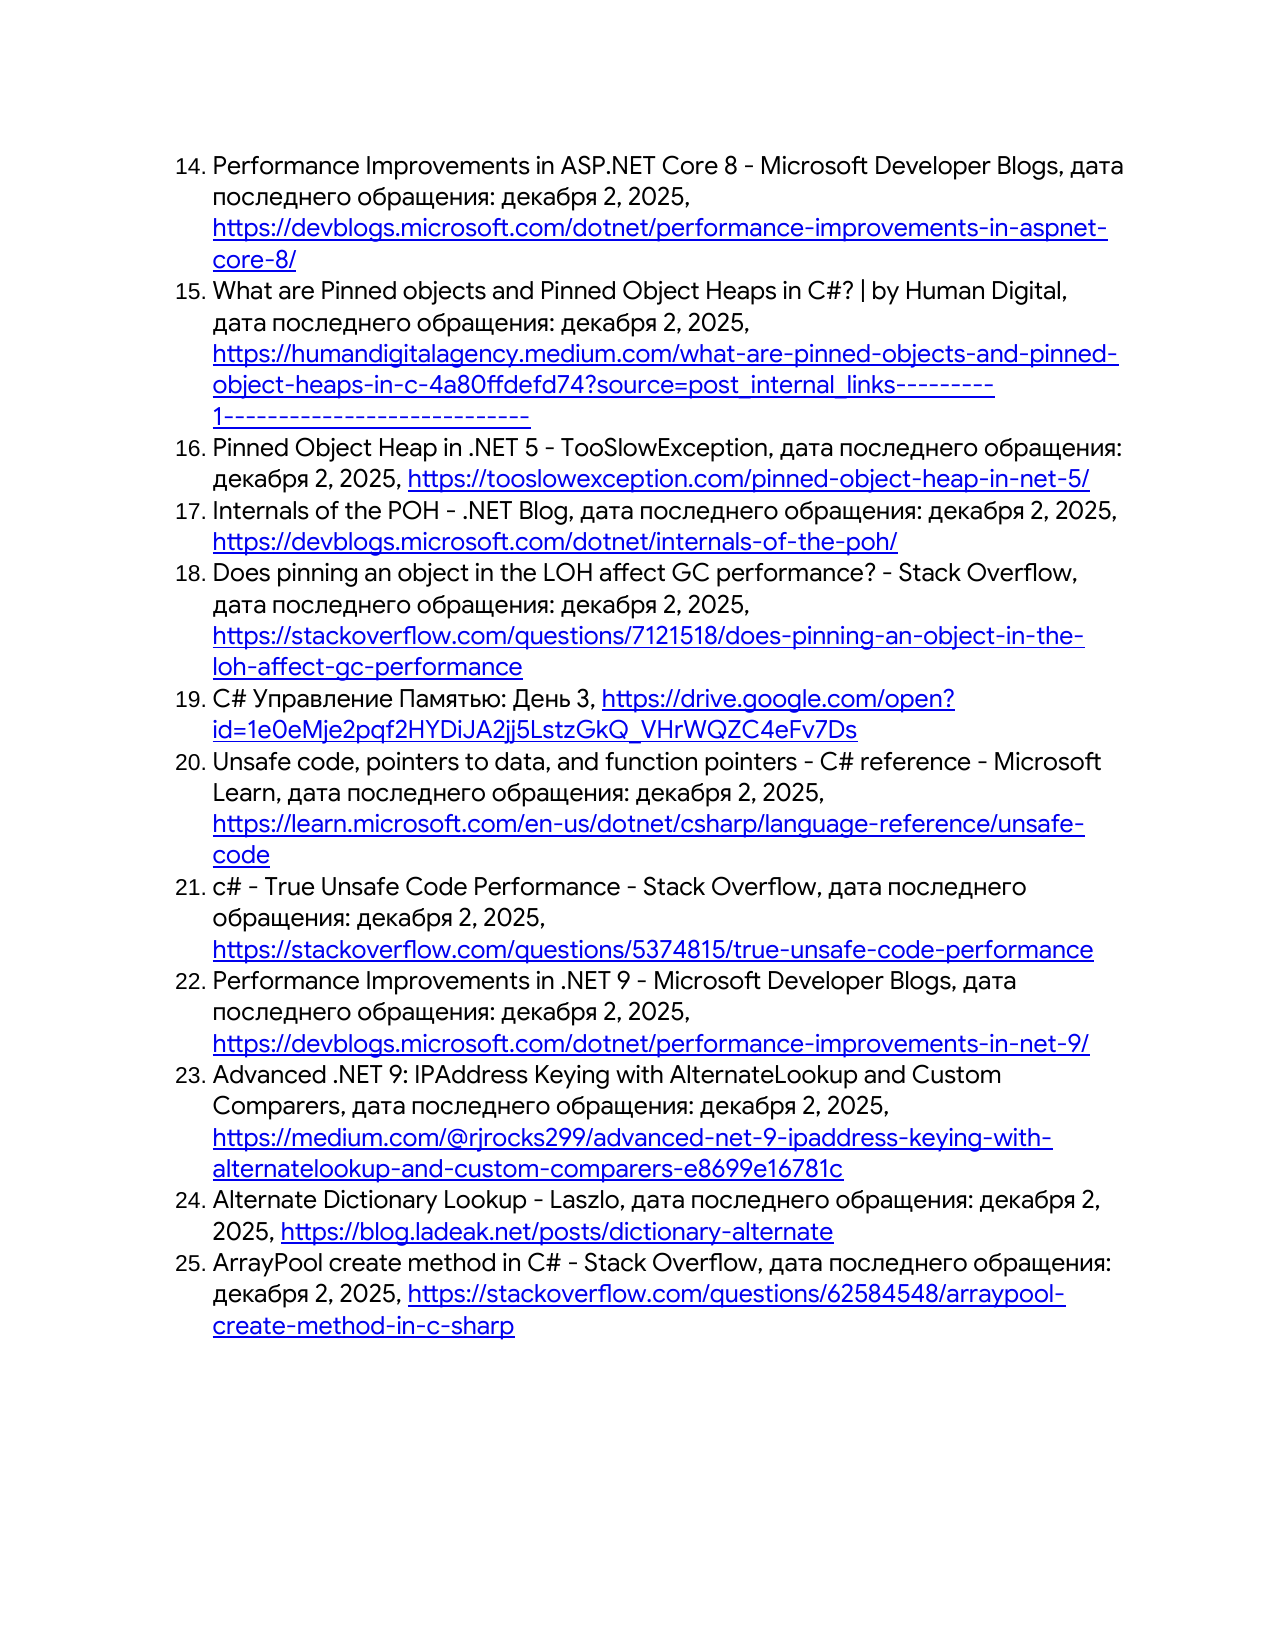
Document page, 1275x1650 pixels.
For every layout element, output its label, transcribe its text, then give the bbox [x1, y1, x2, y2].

list Alternate Dictionary Lookup - Laszlo, дата последнего обращения: декабря 2, 2025, https://blog.ladeak.net/posts/dictionary-alternate [175, 1185, 1125, 1247]
list C# Управление Памятью: День 3, https://drive.google.com/open?id=1e0eMje2pqf2HYDiJA2jj5LstzGkQ_VHrWQZC4eFv7Ds [175, 683, 1125, 746]
list Advanced .NET 9: IPAddress Keying with AlternateLookup and Custom Comparers, дата последнего обращения: декабря 2, 2025, https://medium.com/@rjrocks299/advanced-net-9-ipaddress-keying-with-alternatelookup-and-custom-comparers-e8699e16781c [175, 1059, 1125, 1185]
list ArrayPool create method in C# - Stack Overflow, дата последнего обращения: декабря 2, 2025, https://stackoverflow.com/questions/62584548/arraypool-create-method-in-c-sharp [175, 1247, 1125, 1341]
list Performance Improvements in .NET 9 - Microsoft Developer Blogs, дата последнего обращения: декабря 2, 2025, https://devblogs.microsoft.com/dotnet/performance-improvements-in-net-9/ [175, 965, 1125, 1059]
list Unsafe code, pointers to data, and function pointers - C# reference - Microsoft Learn, дата последнего обращения: декабря 2, 2025, https://learn.microsoft.com/en-us/dotnet/csharp/language-reference/unsafe-code [175, 746, 1125, 871]
list Performance Improvements in ASP.NET Core 8 - Microsoft Developer Blogs, дата последнего обращения: декабря 2, 2025, https://devblogs.microsoft.com/dotnet/performance-improvements-in-aspnet-core-8/ [175, 150, 1125, 275]
list Does pinning an object in the LOH affect GC performance? - Stack Overflow, дата последнего обращения: декабря 2, 2025, https://stackoverflow.com/questions/7121518/does-pinning-an-object-in-the-loh-affect-gc-performance [175, 558, 1125, 683]
list Internals of the POH - .NET Blog, дата последнего обращения: декабря 2, 2025, https://devblogs.microsoft.com/dotnet/internals-of-the-poh/ [175, 495, 1125, 558]
list Pinned Object Heap in .NET 5 - TooSlowException, дата последнего обращения: декабря 2, 2025, https://tooslowexception.com/pinned-object-heap-in-net-5/ [175, 432, 1125, 495]
list c# - True Unsafe Code Performance - Stack Overflow, дата последнего обращения: декабря 2, 2025, https://stackoverflow.com/questions/5374815/true-unsafe-code-performance [175, 871, 1125, 965]
list What are Pinned objects and Pinned Object Heaps in C#? | by Human Digital, дата последнего обращения: декабря 2, 2025, https://humandigitalagency.medium.com/what-are-pinned-objects-and-pinned-object-heaps-in-c-4a80ffdefd74?source=post_internal_links---------1---------------------------- [175, 275, 1125, 432]
